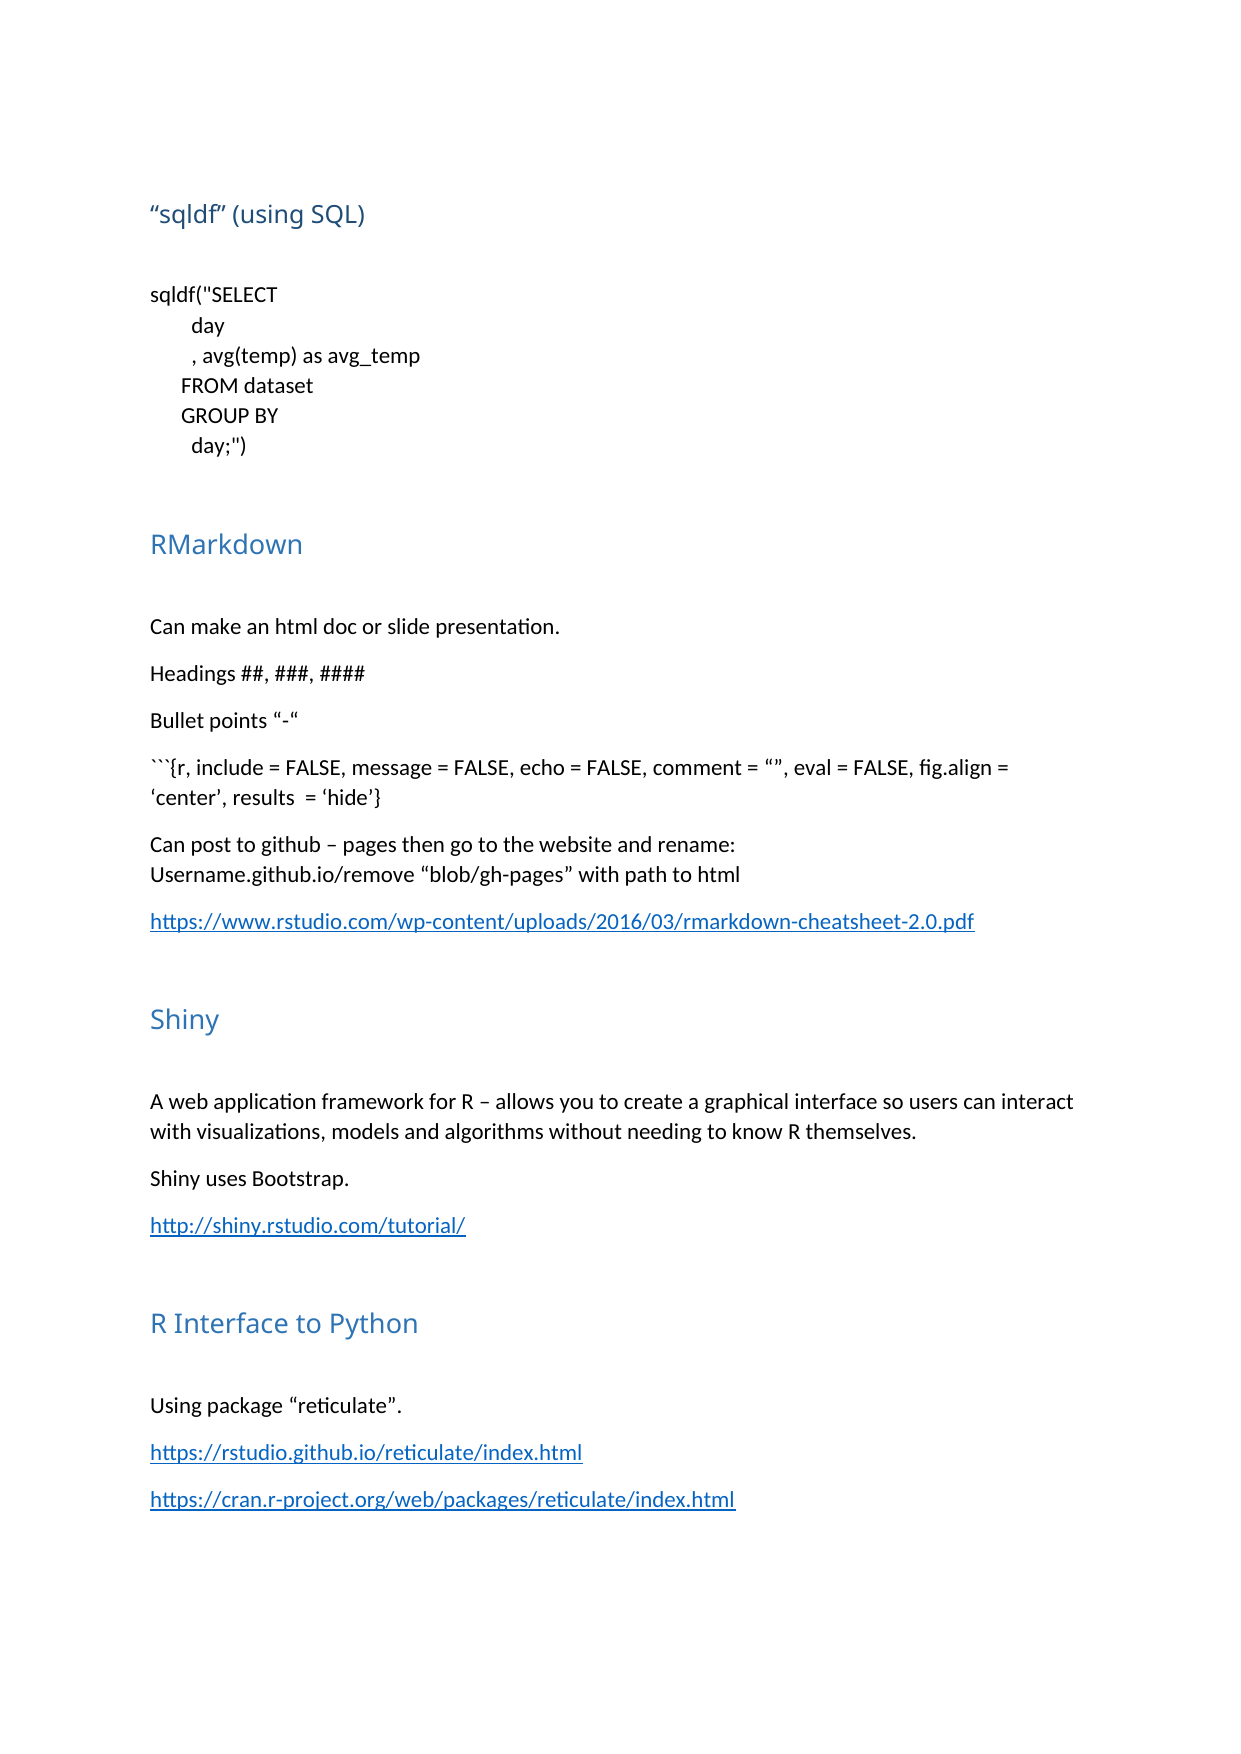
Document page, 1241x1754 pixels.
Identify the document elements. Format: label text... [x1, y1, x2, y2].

text ```{r, include = FALSE, message = FALSE, echo = FALSE, comment = “”, eval = FALSE, fig.align = ‘center’, results = ‘hide’} [150, 753, 1090, 811]
text Headings ##, ###, #### [150, 659, 1090, 687]
subtitle “sqldf” (using SQL) [150, 197, 1090, 231]
text Bullet points “-“ [150, 706, 1090, 734]
subtitle R Interface to Python [150, 1305, 1090, 1342]
text Shiny uses Bootstrap. [150, 1164, 1090, 1192]
text https://cran.r-project.org/web/packages/reticulate/index.html [150, 1485, 1090, 1513]
text Can make an html doc or slide presentation. [150, 612, 1090, 640]
text sqldf("SELECT day , avg(temp) as avg_temp FROM dataset GROUP BY day;") [150, 281, 1090, 459]
text http://shiny.rstudio.com/tutorial/ [150, 1211, 1090, 1239]
text Using package “reticulate”. [150, 1392, 1090, 1419]
subtitle Shiny [150, 1001, 1090, 1037]
subtitle RMarkdown [150, 525, 1090, 562]
text https://rstudio.github.io/reticulate/index.html [150, 1438, 1090, 1466]
text A web application framework for R – allows you to create a graphical interface so users can interact with visualizations, models and algorithms without needing to know R themselves. [150, 1087, 1090, 1145]
text Can post to github – pages then go to the website and rename: Username.github.io/remove “blob/gh-pages” with path to html [150, 830, 1090, 888]
text https://www.rstudio.com/wp-content/uploads/2016/03/rmarkdown-cheatsheet-2.0.pdf [150, 907, 1090, 935]
